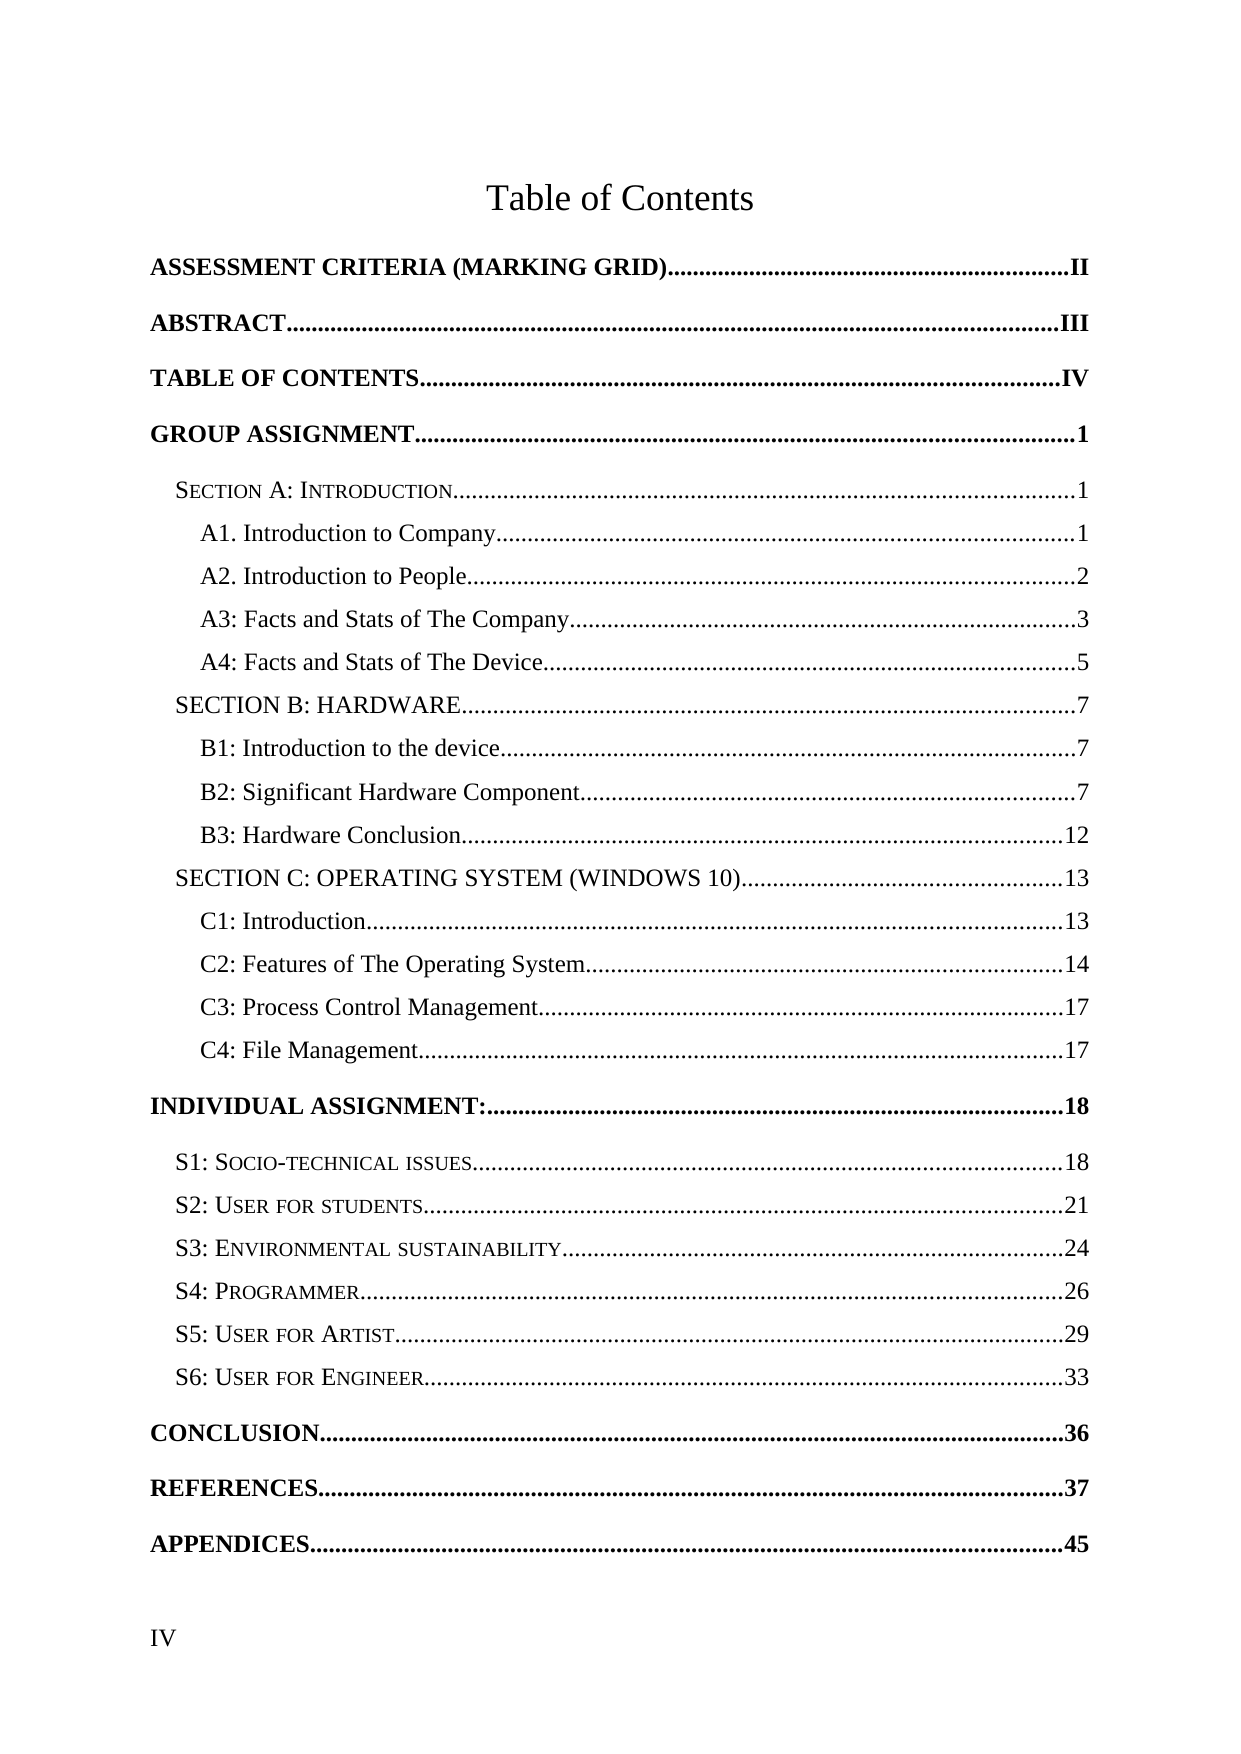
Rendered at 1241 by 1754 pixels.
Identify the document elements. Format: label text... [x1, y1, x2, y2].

text A1. Introduction to Company 1 [200, 518, 1090, 547]
subtitle Table of Contents [150, 175, 1090, 218]
text A2. Introduction to People 2 [200, 561, 1090, 590]
text ASSESSMENT CRITERIA (MARKING GRID) II [150, 252, 1090, 281]
text S2: User for students 21 [175, 1190, 1090, 1218]
text CONCLUSION 36 [150, 1418, 1090, 1447]
text C1: Introduction 13 [200, 906, 1090, 935]
text Table of Contents IV [150, 363, 1090, 392]
text B2: Significant Hardware Component 7 [200, 777, 1090, 805]
text INDIVIDUAL ASSIGNMENT: 18 [150, 1091, 1090, 1120]
text A4: Facts and Stats of The Device 5 [200, 647, 1090, 676]
text GROUP ASSIGNMENT 1 [150, 419, 1090, 448]
text S4: Programmer 26 [175, 1276, 1090, 1305]
text REFERENCES 37 [150, 1473, 1090, 1502]
text A3: Facts and Stats of The Company 3 [200, 604, 1090, 633]
text C4: File Management 17 [200, 1035, 1090, 1064]
text S3: Environmental sustainability 24 [175, 1233, 1090, 1262]
text SECTION C: OPERATING SYSTEM (WINDOWS 10) 13 [175, 863, 1090, 892]
text ABSTRACT III [150, 308, 1090, 337]
text APPENDICES 45 [150, 1529, 1090, 1558]
text Section A: Introduction 1 [175, 475, 1090, 503]
text S1: Socio-technical issues 18 [175, 1147, 1090, 1175]
text SECTION B: HARDWARE 7 [175, 690, 1090, 719]
text B3: Hardware Conclusion 12 [200, 820, 1090, 848]
text C2: Features of The Operating System 14 [200, 949, 1090, 978]
text S5: User for Artist 29 [175, 1319, 1090, 1348]
text C3: Process Control Management 17 [200, 992, 1090, 1021]
text B1: Introduction to the device 7 [200, 733, 1090, 762]
text S6: User for Engineer 33 [175, 1362, 1090, 1391]
